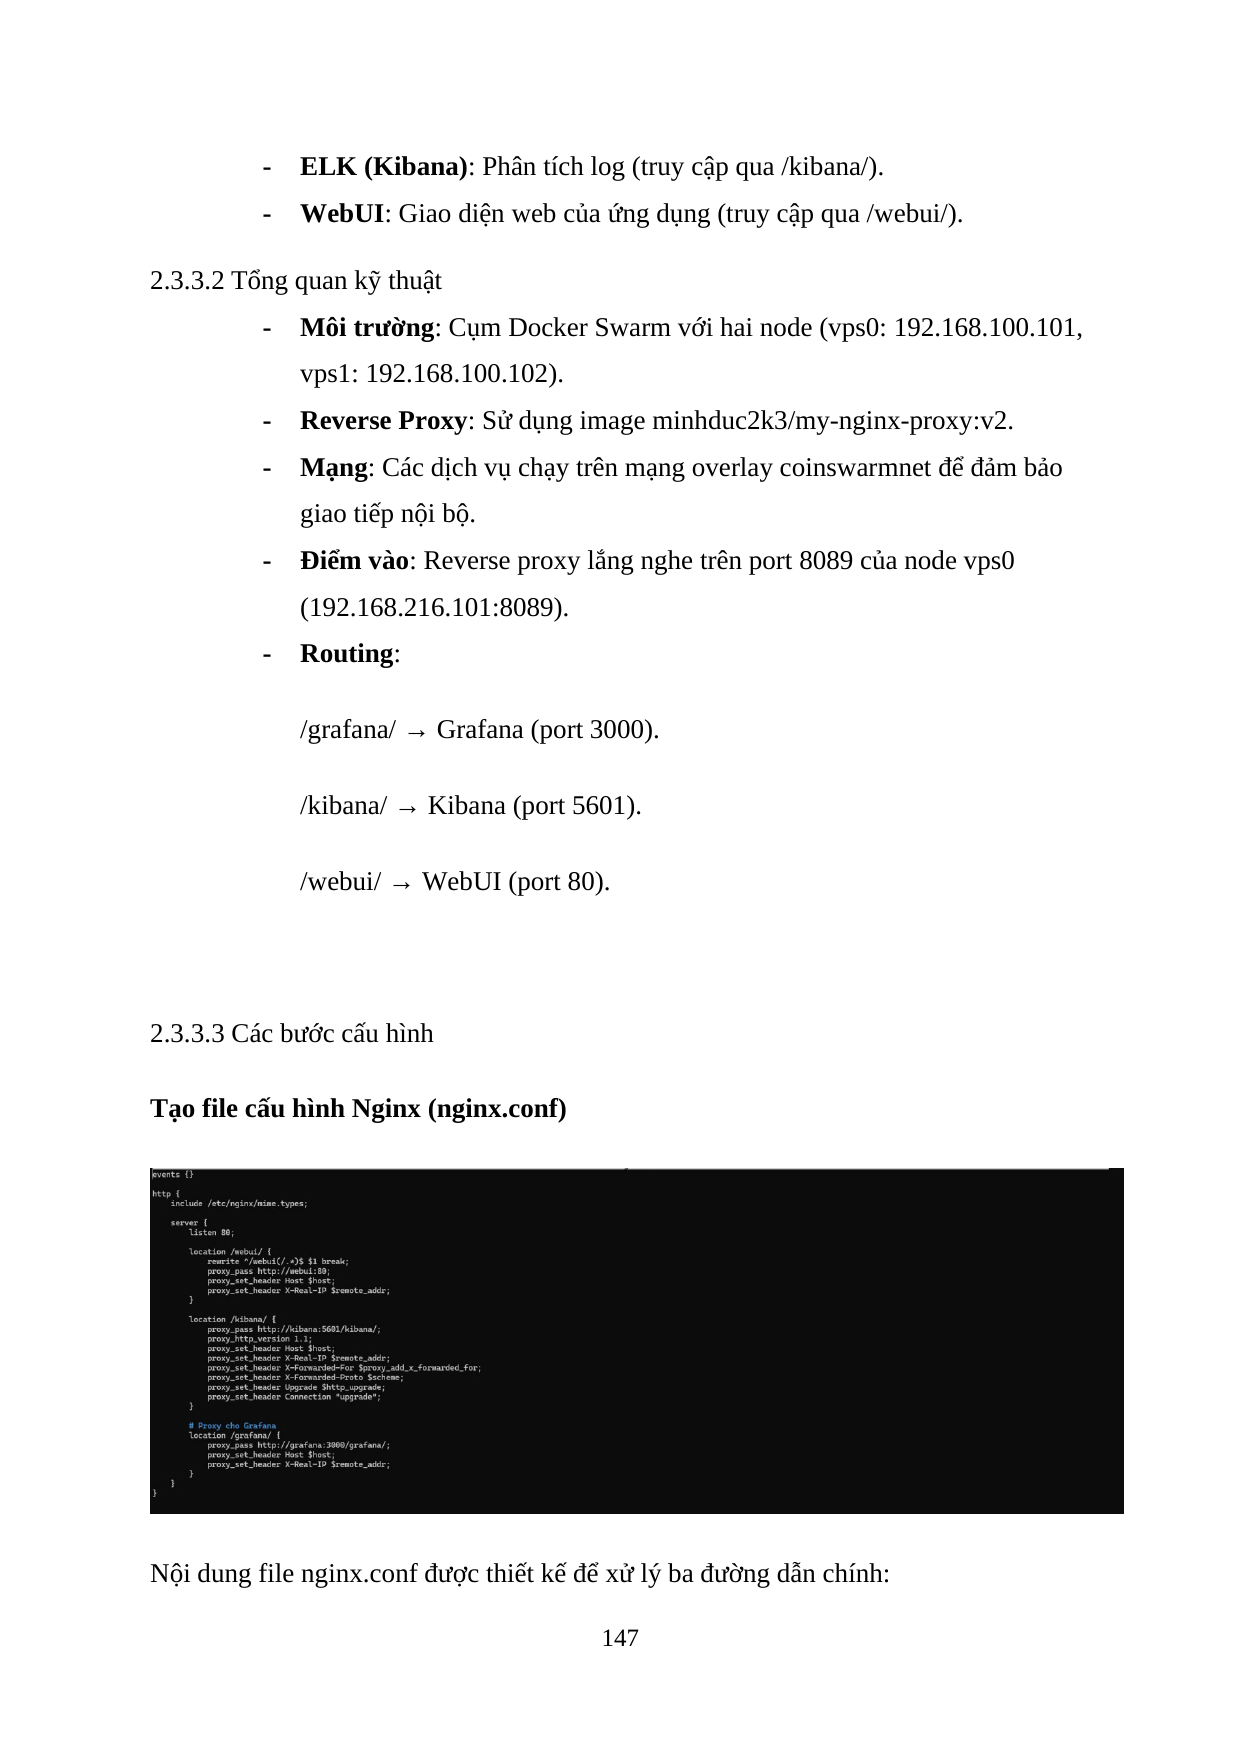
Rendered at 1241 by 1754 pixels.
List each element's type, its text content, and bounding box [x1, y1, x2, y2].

text /grafana/ → Grafana (port 3000). [300, 713, 1090, 744]
list Điểm vào: Reverse proxy lắng nghe trên port 8089 của node vps0 (192.168.216.101:8089). [262, 544, 1090, 622]
list WebUI: Giao diện web của ứng dụng (truy cập qua /webui/). [262, 197, 1090, 228]
text Tạo file cấu hình Nginx (nginx.conf) [150, 1092, 1090, 1124]
list Mạng: Các dịch vụ chạy trên mạng overlay coinswarmnet để đảm bảo giao tiếp nội bộ. [262, 451, 1090, 529]
text /webui/ → WebUI (port 80). [300, 865, 1090, 896]
text 2.3.3.3 Các bước cấu hình [150, 1017, 1090, 1048]
text Nội dung file nginx.conf được thiết kế để xử lý ba đường dẫn chính: [150, 1557, 1090, 1588]
subtitle 2.3.3.2 Tổng quan kỹ thuật [150, 264, 1090, 295]
text /kibana/ → Kibana (port 5601). [300, 789, 1090, 820]
list Routing: [262, 637, 1090, 669]
list ELK (Kibana): Phân tích log (truy cập qua /kibana/). [262, 150, 1090, 181]
list Môi trường: Cụm Docker Swarm với hai node (vps0: 192.168.100.101, vps1: 192.168.100.102). [262, 311, 1090, 389]
list Reverse Proxy: Sử dụng image minhduc2k3/my-nginx-proxy:v2. [262, 404, 1090, 435]
picture [150, 1168, 1124, 1514]
